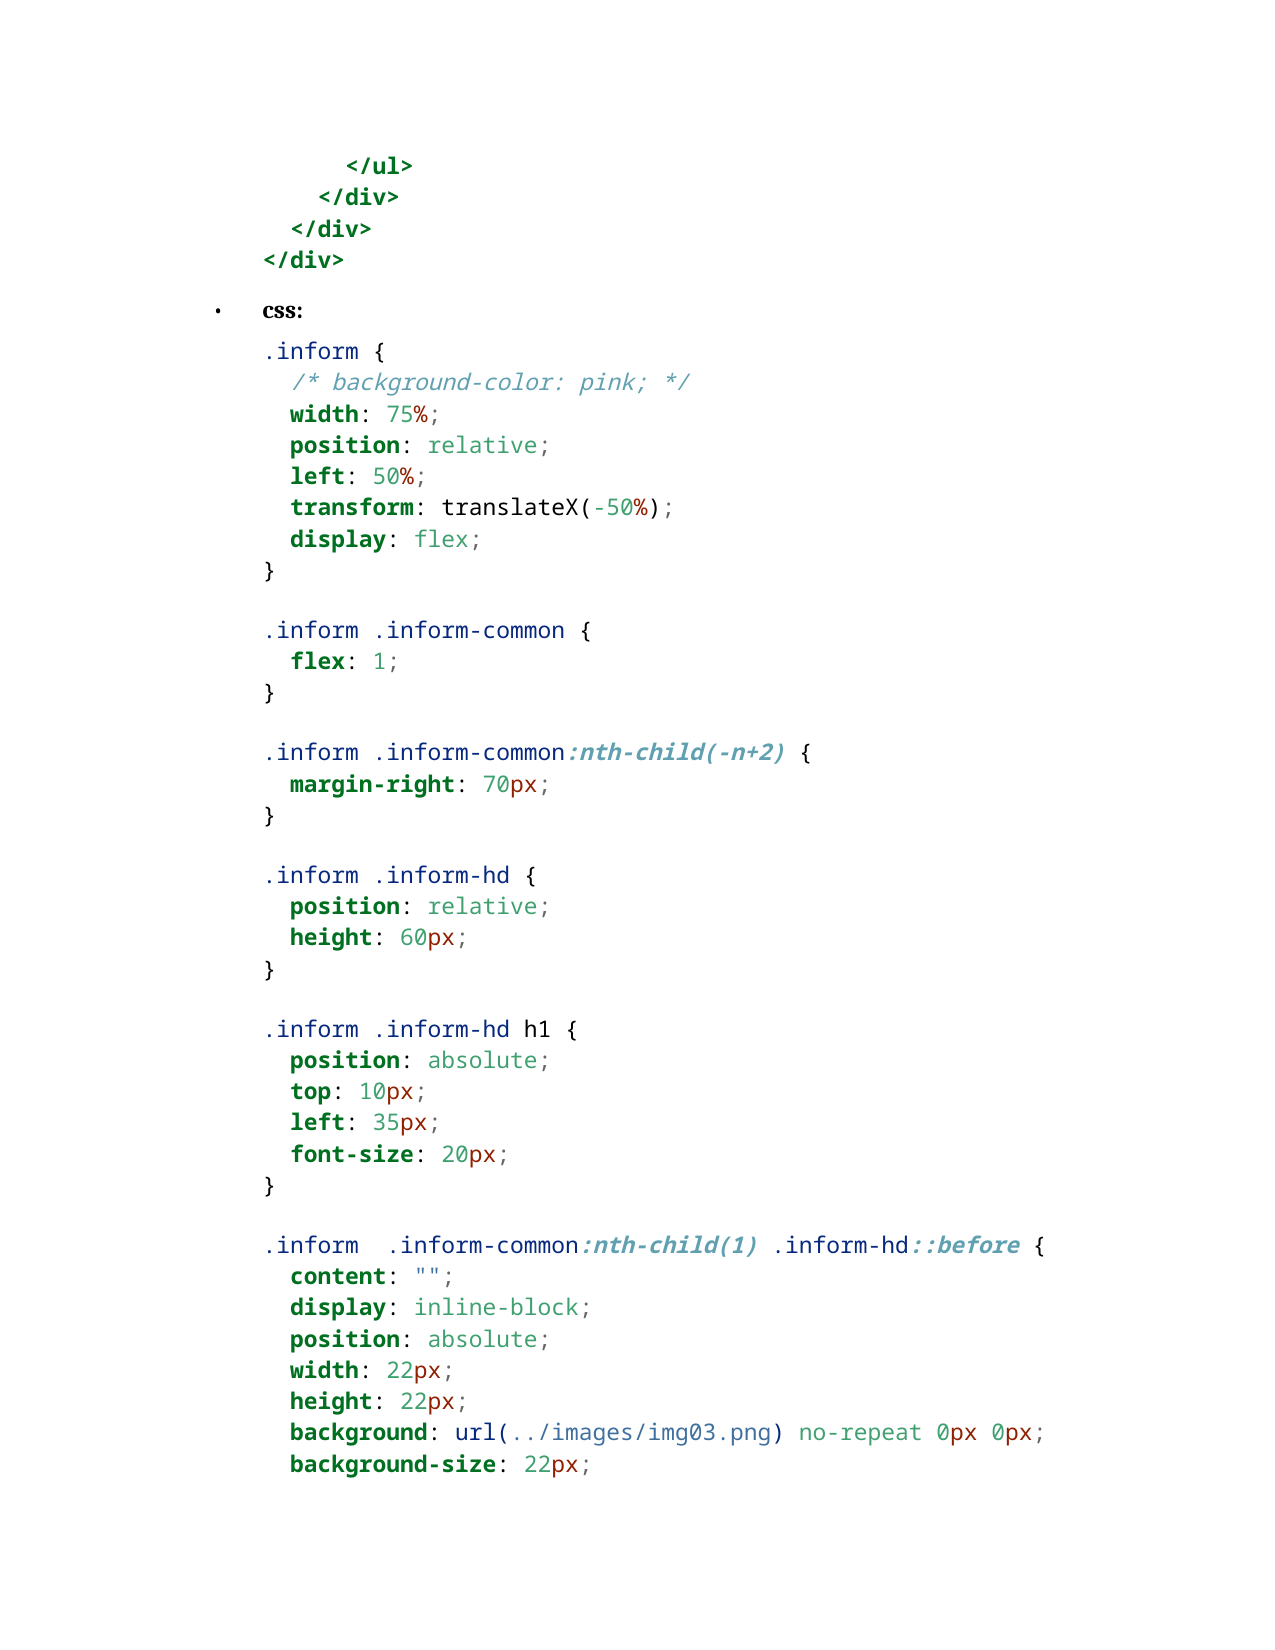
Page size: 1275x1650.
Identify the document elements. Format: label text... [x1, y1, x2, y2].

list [212, 150, 1087, 275]
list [212, 335, 1087, 1479]
list css: [212, 296, 1037, 324]
